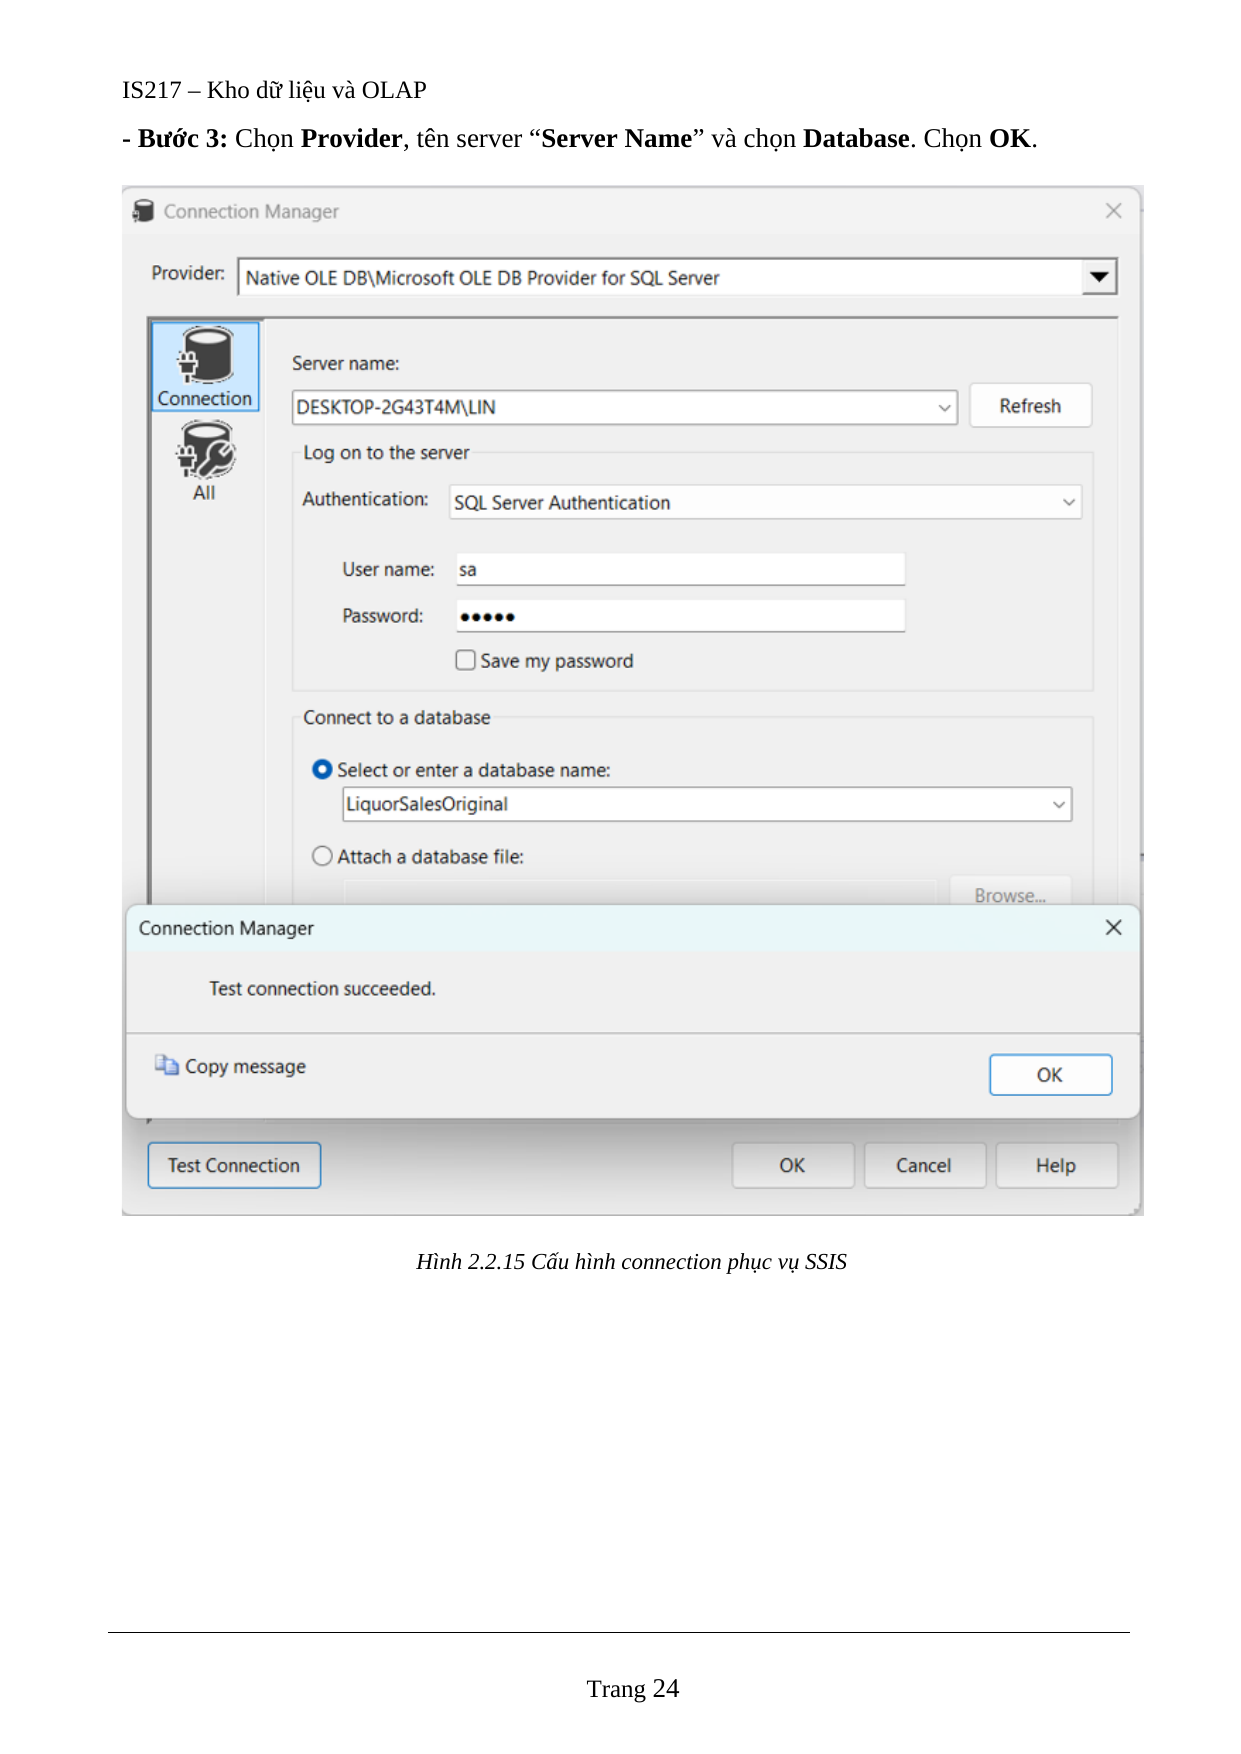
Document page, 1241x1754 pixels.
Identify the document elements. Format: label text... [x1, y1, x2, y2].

picture [121, 185, 1144, 1216]
text - Bước 3: Chọn Provider, tên server “Server Name” và chọn Database. Chọn OK. [122, 122, 1144, 153]
